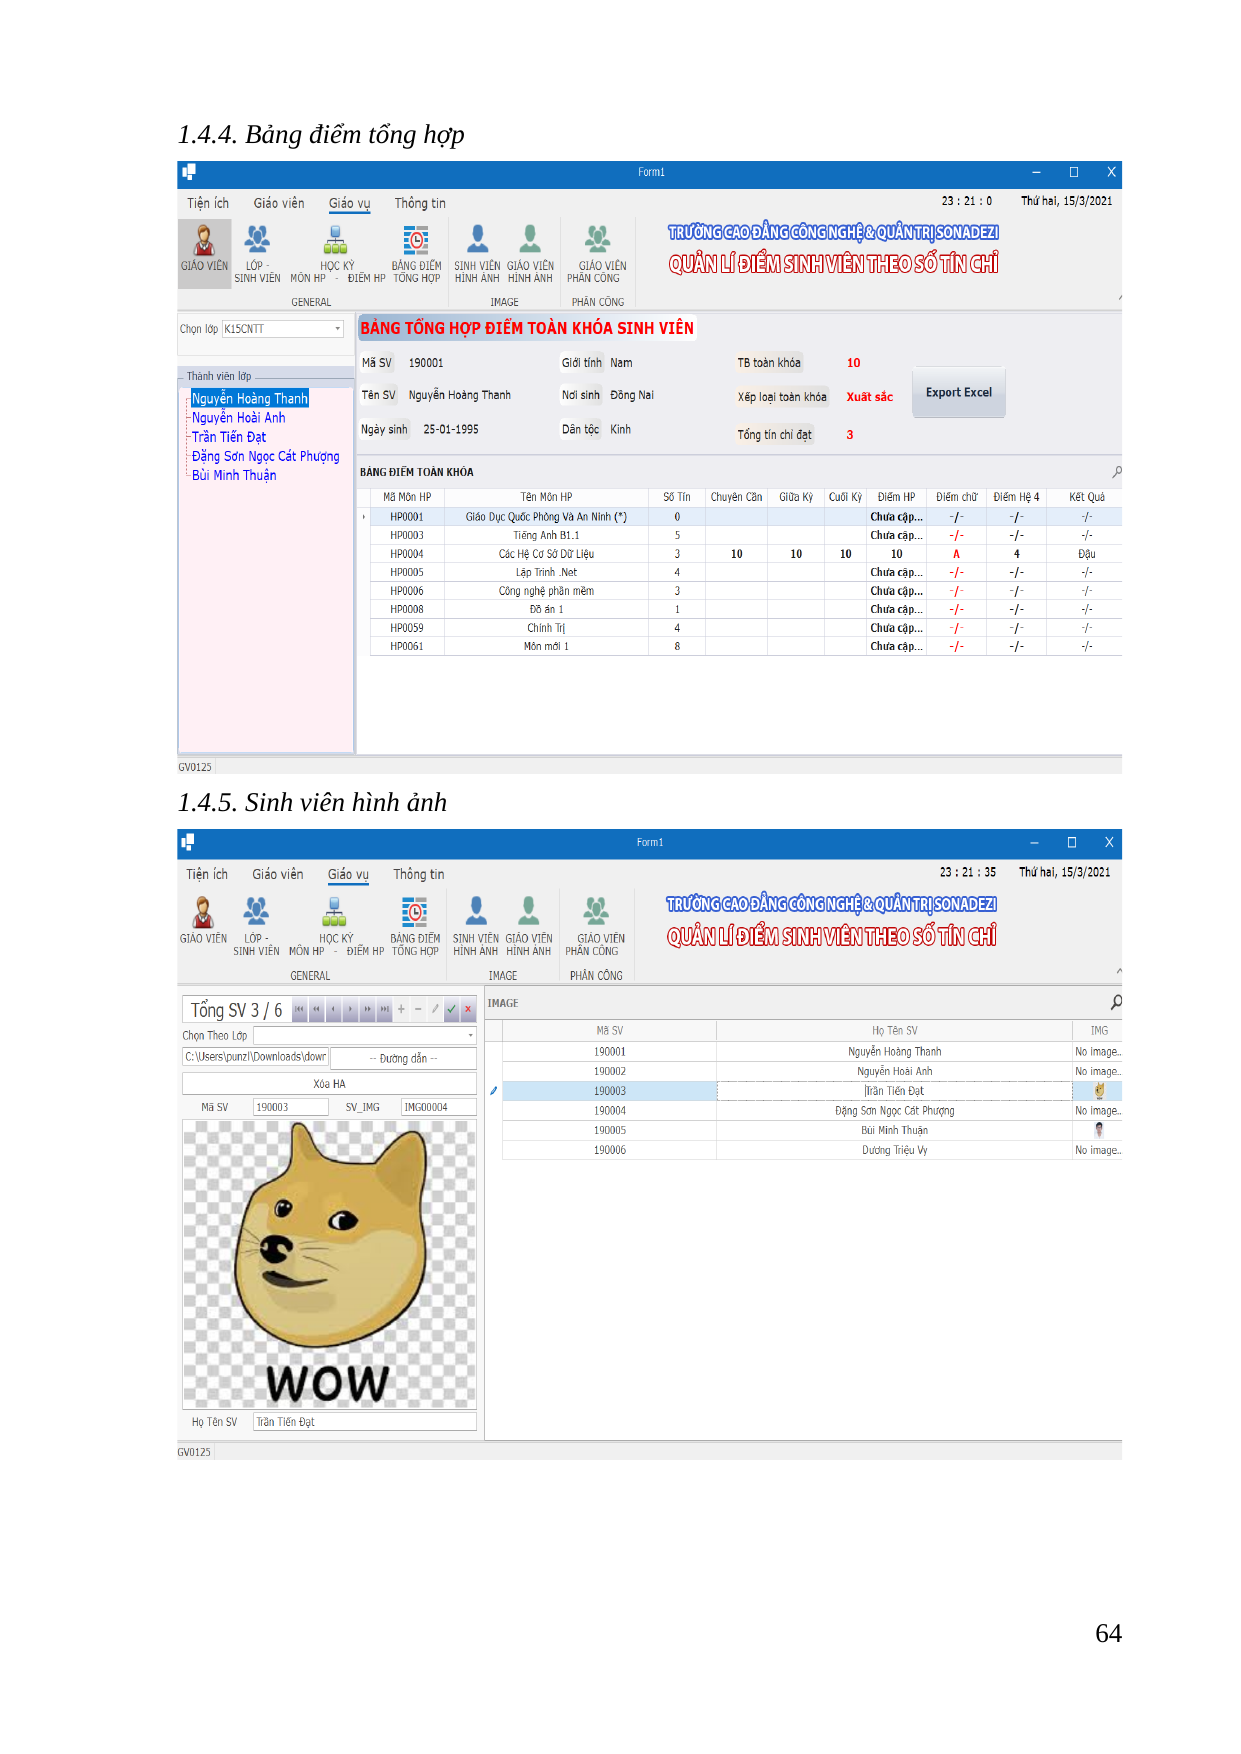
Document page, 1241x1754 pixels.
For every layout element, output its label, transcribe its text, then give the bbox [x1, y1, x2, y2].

subtitle Bảng điểm tổng hợp [177, 118, 1122, 149]
picture [177, 161, 1123, 774]
subtitle Sinh viên hình ảnh [177, 786, 1122, 817]
picture [177, 829, 1123, 1460]
